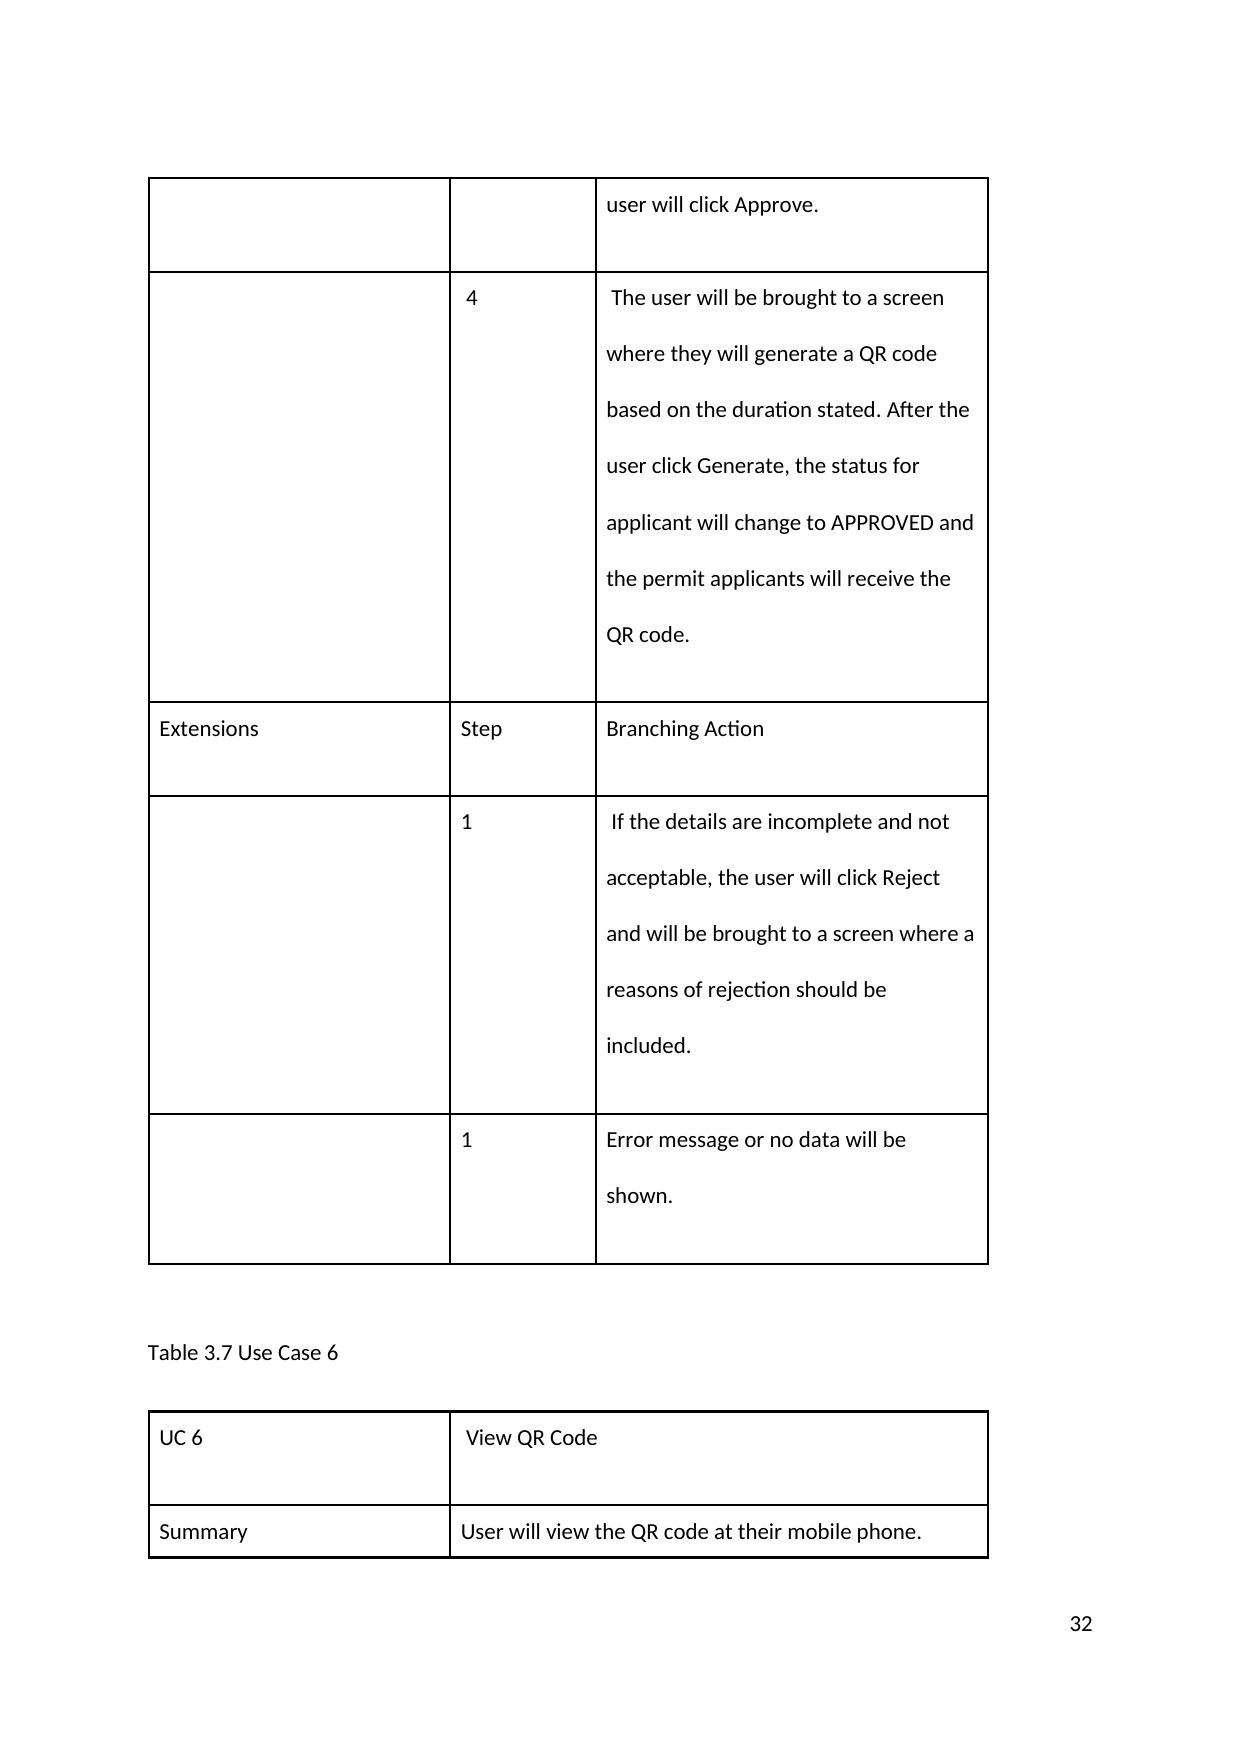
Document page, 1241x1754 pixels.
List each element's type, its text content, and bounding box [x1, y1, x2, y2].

table_header Error message or no data will be shown. [597, 1115, 987, 1263]
table_cell If the details are incomplete and not acceptable, the user will click Reject and will be brought to a screen where a reasons of rejection should be included. [597, 797, 987, 1113]
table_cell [451, 1506, 987, 1556]
table_cell [150, 797, 449, 1113]
table_header UC 6 [150, 1413, 449, 1504]
table_cell Summary [150, 1506, 449, 1556]
table_cell 4 [451, 273, 595, 701]
table_cell Step [451, 703, 595, 795]
table_cell 1 [451, 797, 595, 1113]
table_cell Branching Action [597, 703, 987, 795]
table_cell Extensions [150, 703, 449, 795]
table_cell [150, 273, 449, 701]
table_cell [150, 179, 449, 271]
text Table 3.7 Use Case 6 [148, 1338, 1092, 1366]
table_cell 3 [451, 179, 595, 271]
table_cell The user will be brought to a screen where they will generate a QR code based on the duration stated. After the user click Generate, the status for applicant will change to APPROVED and the permit applicants will receive the QR code. [597, 273, 987, 701]
table_header View QR Code [451, 1413, 987, 1504]
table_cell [597, 179, 987, 271]
table_header 1 [451, 1115, 595, 1263]
table_header [150, 1115, 449, 1263]
